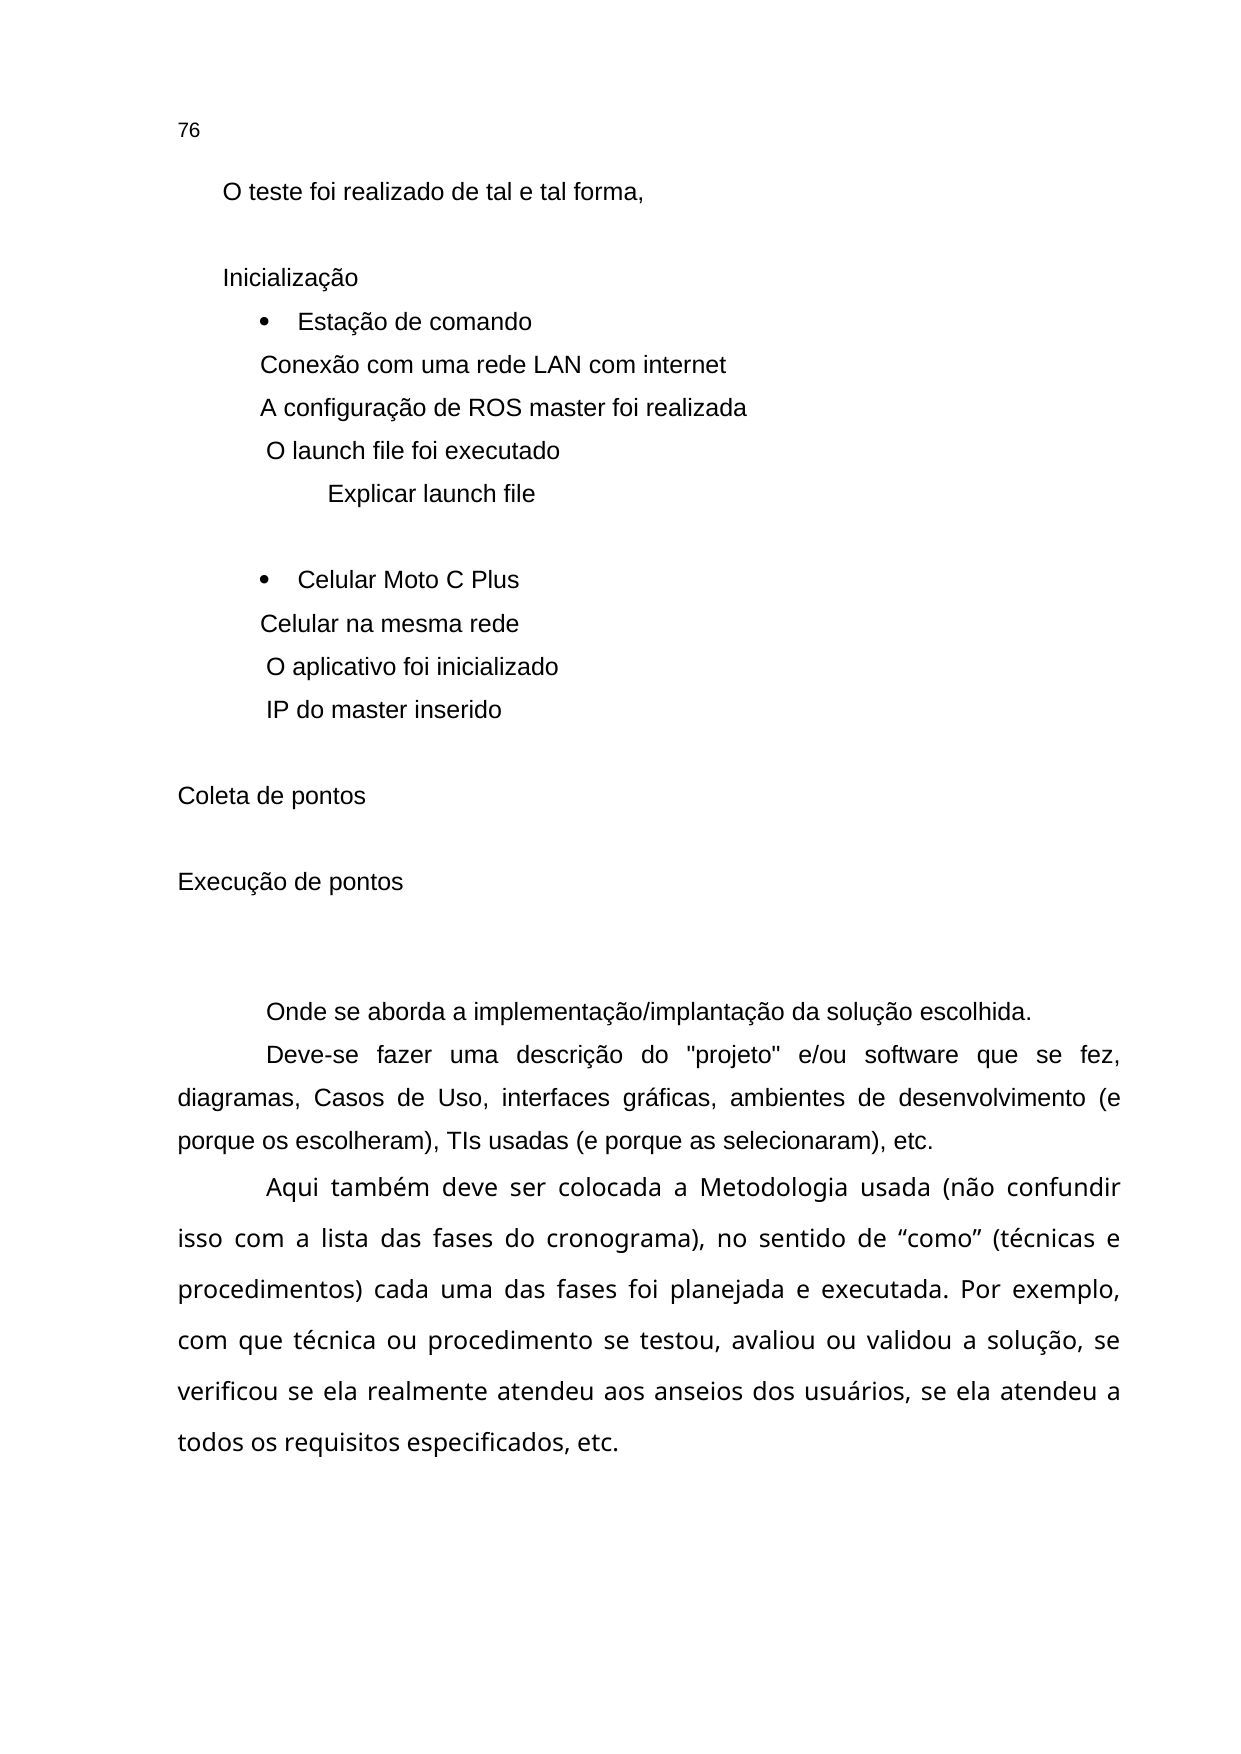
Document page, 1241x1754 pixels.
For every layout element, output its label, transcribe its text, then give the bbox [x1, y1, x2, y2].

text O launch file foi executado [177, 436, 1122, 465]
text Inicialização [222, 263, 1122, 292]
text Aqui também deve ser colocada a Metodologia usada (não confundir isso com a lista das fases do cronograma), no sentido de “como” (técnicas e procedimentos) cada uma das fases foi planejada e executada. Por exemplo, com que técnica ou procedimento se testou, avaliou ou validou a solução, se verificou se ela realmente atendeu aos anseios dos usuários, se ela atendeu a todos os requisitos especificados, etc. [177, 1169, 1122, 1458]
text Conexão com uma rede LAN com internet [260, 350, 1122, 378]
list Estação de comando [260, 307, 1122, 335]
text O aplicativo foi inicializado [177, 652, 1122, 681]
text Celular na mesma rede [260, 609, 1122, 637]
text A configuração de ROS master foi realizada [260, 393, 1122, 422]
text Onde se aborda a implementação/implantação da solução escolhida. [177, 997, 1122, 1026]
text Coleta de pontos [177, 781, 1122, 810]
text Execução de pontos [177, 867, 1122, 896]
text Deve-se fazer uma descrição do "projeto" e/ou software que se fez, diagramas, Casos de Uso, interfaces gráficas, ambientes de desenvolvimento (e porque os escolheram), TIs usadas (e porque as selecionaram), etc. [177, 1040, 1122, 1155]
text Explicar launch file [177, 479, 1122, 508]
text O teste foi realizado de tal e tal forma, [222, 177, 1122, 206]
list Celular Moto C Plus [260, 565, 1122, 594]
text IP do master inserido [177, 695, 1122, 724]
